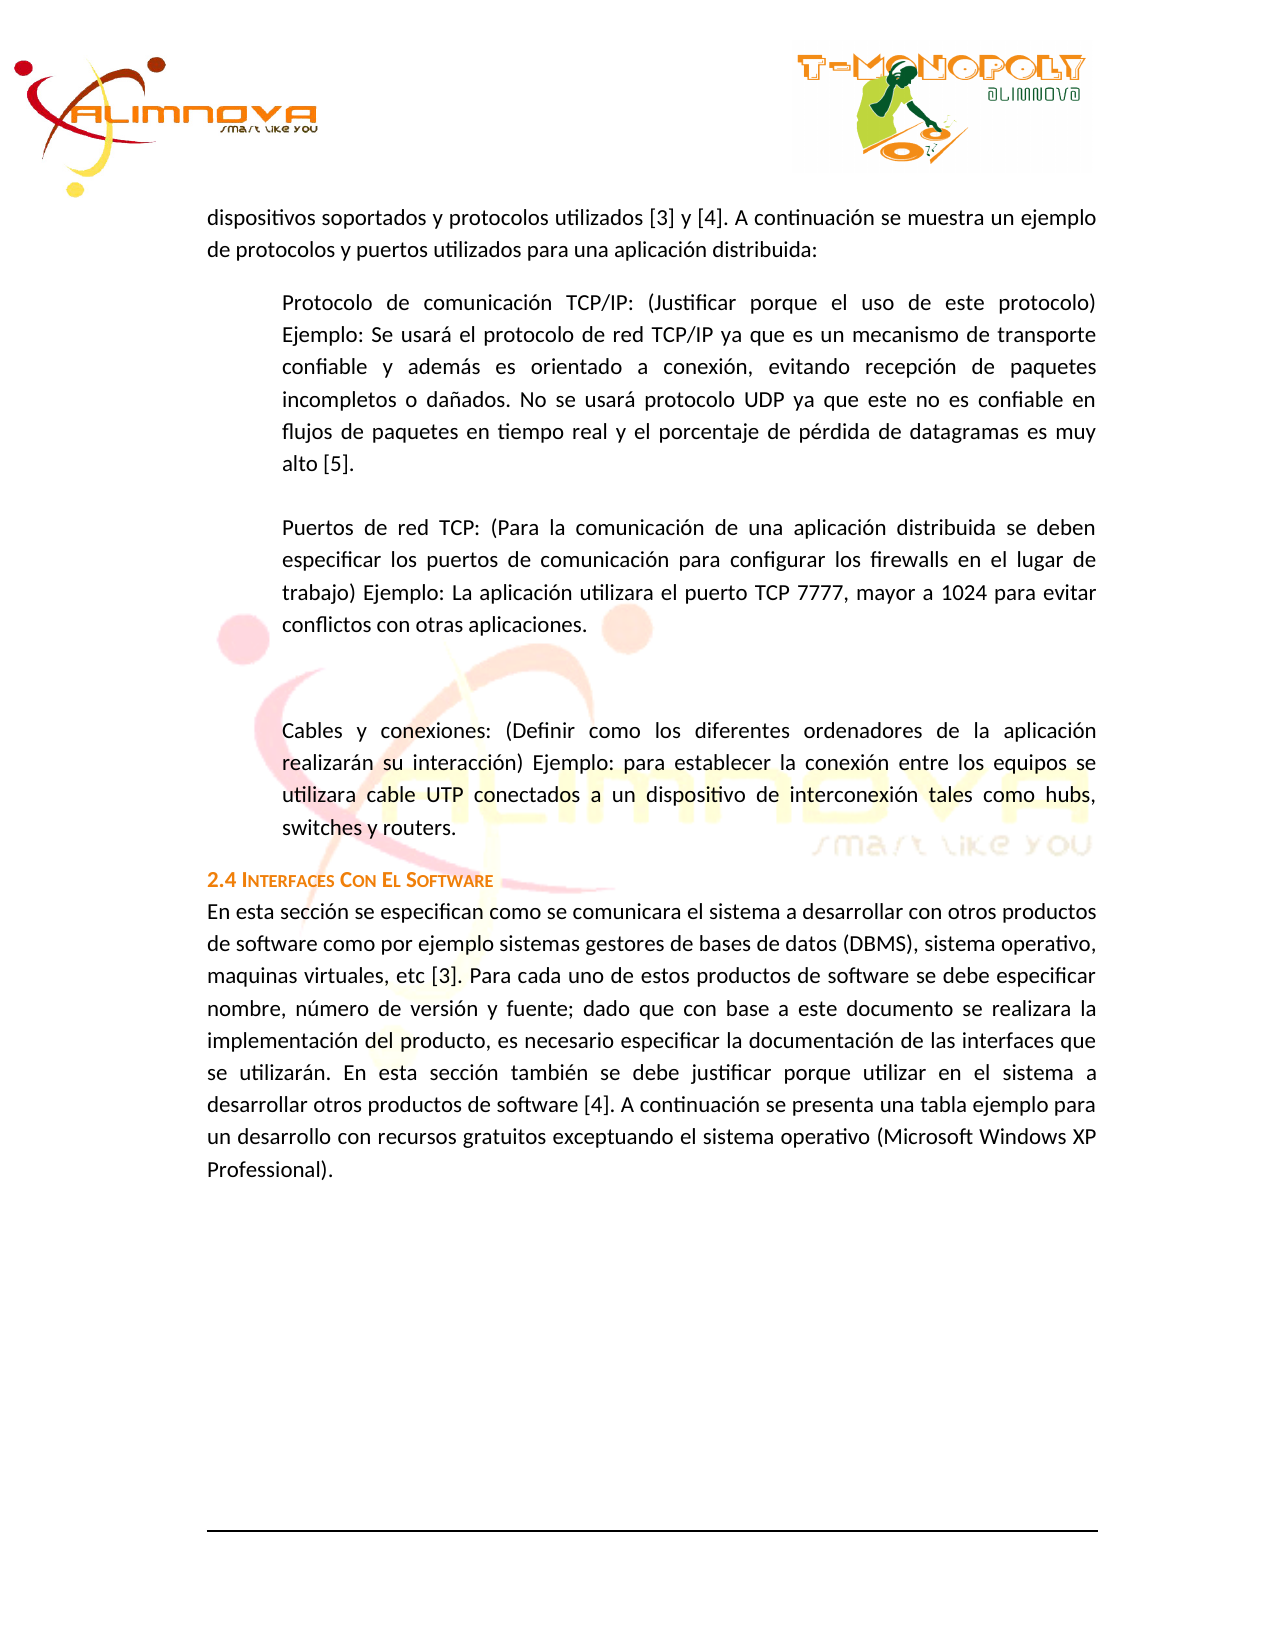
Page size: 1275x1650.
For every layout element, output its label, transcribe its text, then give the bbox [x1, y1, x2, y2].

picture [10, 55, 319, 199]
list Puertos de red TCP: (Para la comunicación de una aplicación distribuida se deben especificar los puertos de comunicación para configurar los firewalls en el lugar de trabajo) Ejemplo: La aplicación utilizara el puerto TCP 7777, mayor a 1024 para evitar conflictos con otras aplicaciones. [282, 513, 1098, 638]
subtitle 2.4 Interfaces Con El Software [207, 866, 1098, 894]
list Protocolo de comunicación TCP/IP: (Justificar porque el uso de este protocolo) Ejemplo: Se usará el protocolo de red TCP/IP ya que es un mecanismo de transporte confiable y además es orientado a conexión, evitando recepción de paquetes incompletos o dañados. No se usará protocolo UDP ya que este no es confiable en flujos de paquetes en tiempo real y el porcentaje de pérdida de datagramas es muy alto [5]. [282, 288, 1098, 477]
picture [792, 40, 1093, 173]
list Cables y conexiones: (Definir como los diferentes ordenadores de la aplicación realizarán su interacción) Ejemplo: para establecer la conexión entre los equipos se utilizara cable UTP conectados a un dispositivo de interconexión tales como hubs, switches y routers. [282, 716, 1098, 841]
text En esta sección se especifican como se comunicara el sistema a desarrollar con otros productos de software como por ejemplo sistemas gestores de bases de datos (DBMS), sistema operativo, maquinas virtuales, etc [3]. Para cada uno de estos productos de software se debe especificar nombre, número de versión y fuente; dado que con base a este documento se realizara la implementación del producto, es necesario especificar la documentación de las interfaces que se utilizarán. En esta sección también se debe justificar porque utilizar en el sistema a desarrollar otros productos de software [4]. A continuación se presenta una tabla ejemplo para un desarrollo con recursos gratuitos exceptuando el sistema operativo (Microsoft Windows XP Professional). [207, 897, 1098, 1183]
